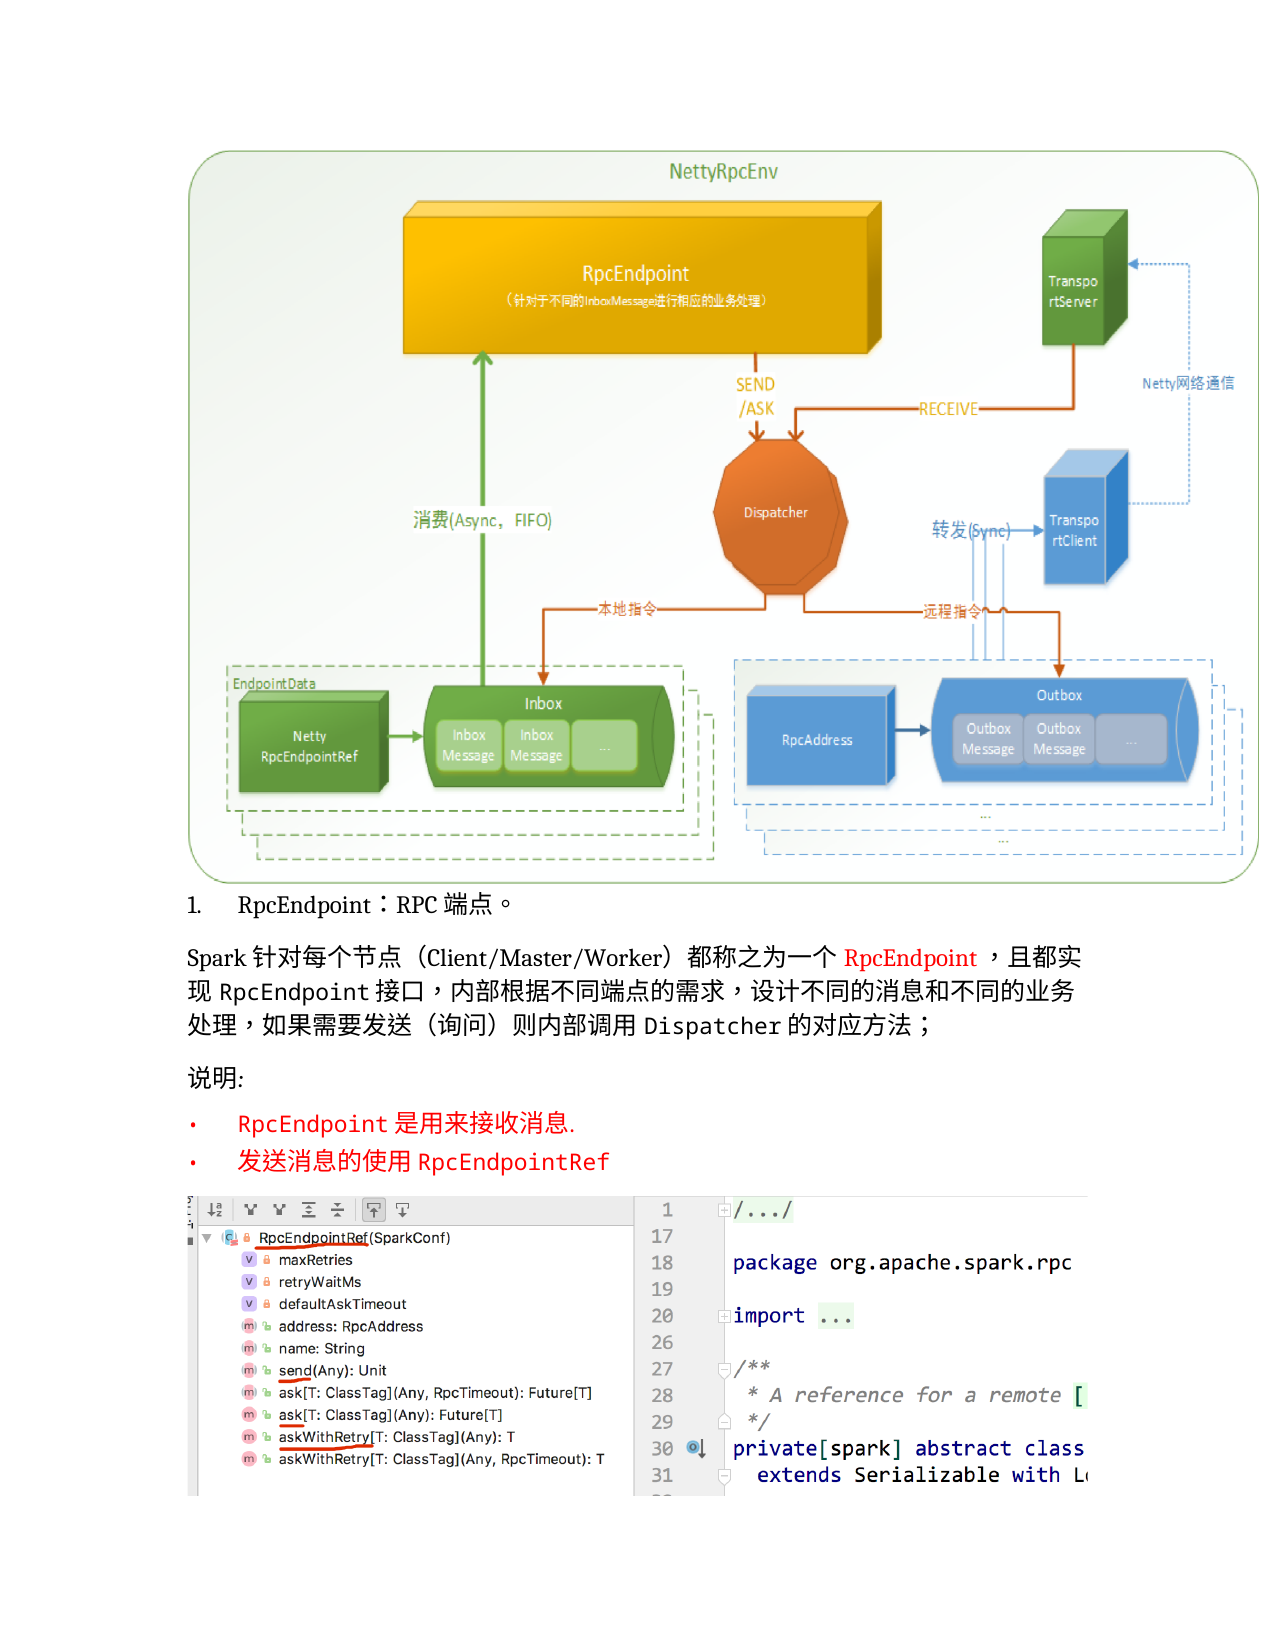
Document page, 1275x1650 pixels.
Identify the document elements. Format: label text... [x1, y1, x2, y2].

text 说明: [187, 1061, 1087, 1095]
list RpcEndpoint 是用来接收消息. [187, 1105, 1087, 1139]
picture [187, 1196, 1088, 1496]
list 发送消息的使用RpcEndpointRef [187, 1143, 1087, 1177]
picture [187, 150, 1259, 884]
list RpcEndpoint：RPC 端点。 [187, 887, 1087, 921]
text Spark 针对每个节点（Client/Master/Worker）都称之为一个 RpcEndpoint ，且都实现 RpcEndpoint接口，内部根据不同端点的需求，设计不同的消息和不同的业务处理，如果需要发送（询问）则内部调用 Dispatcher 的对应方法； [187, 940, 1087, 1042]
